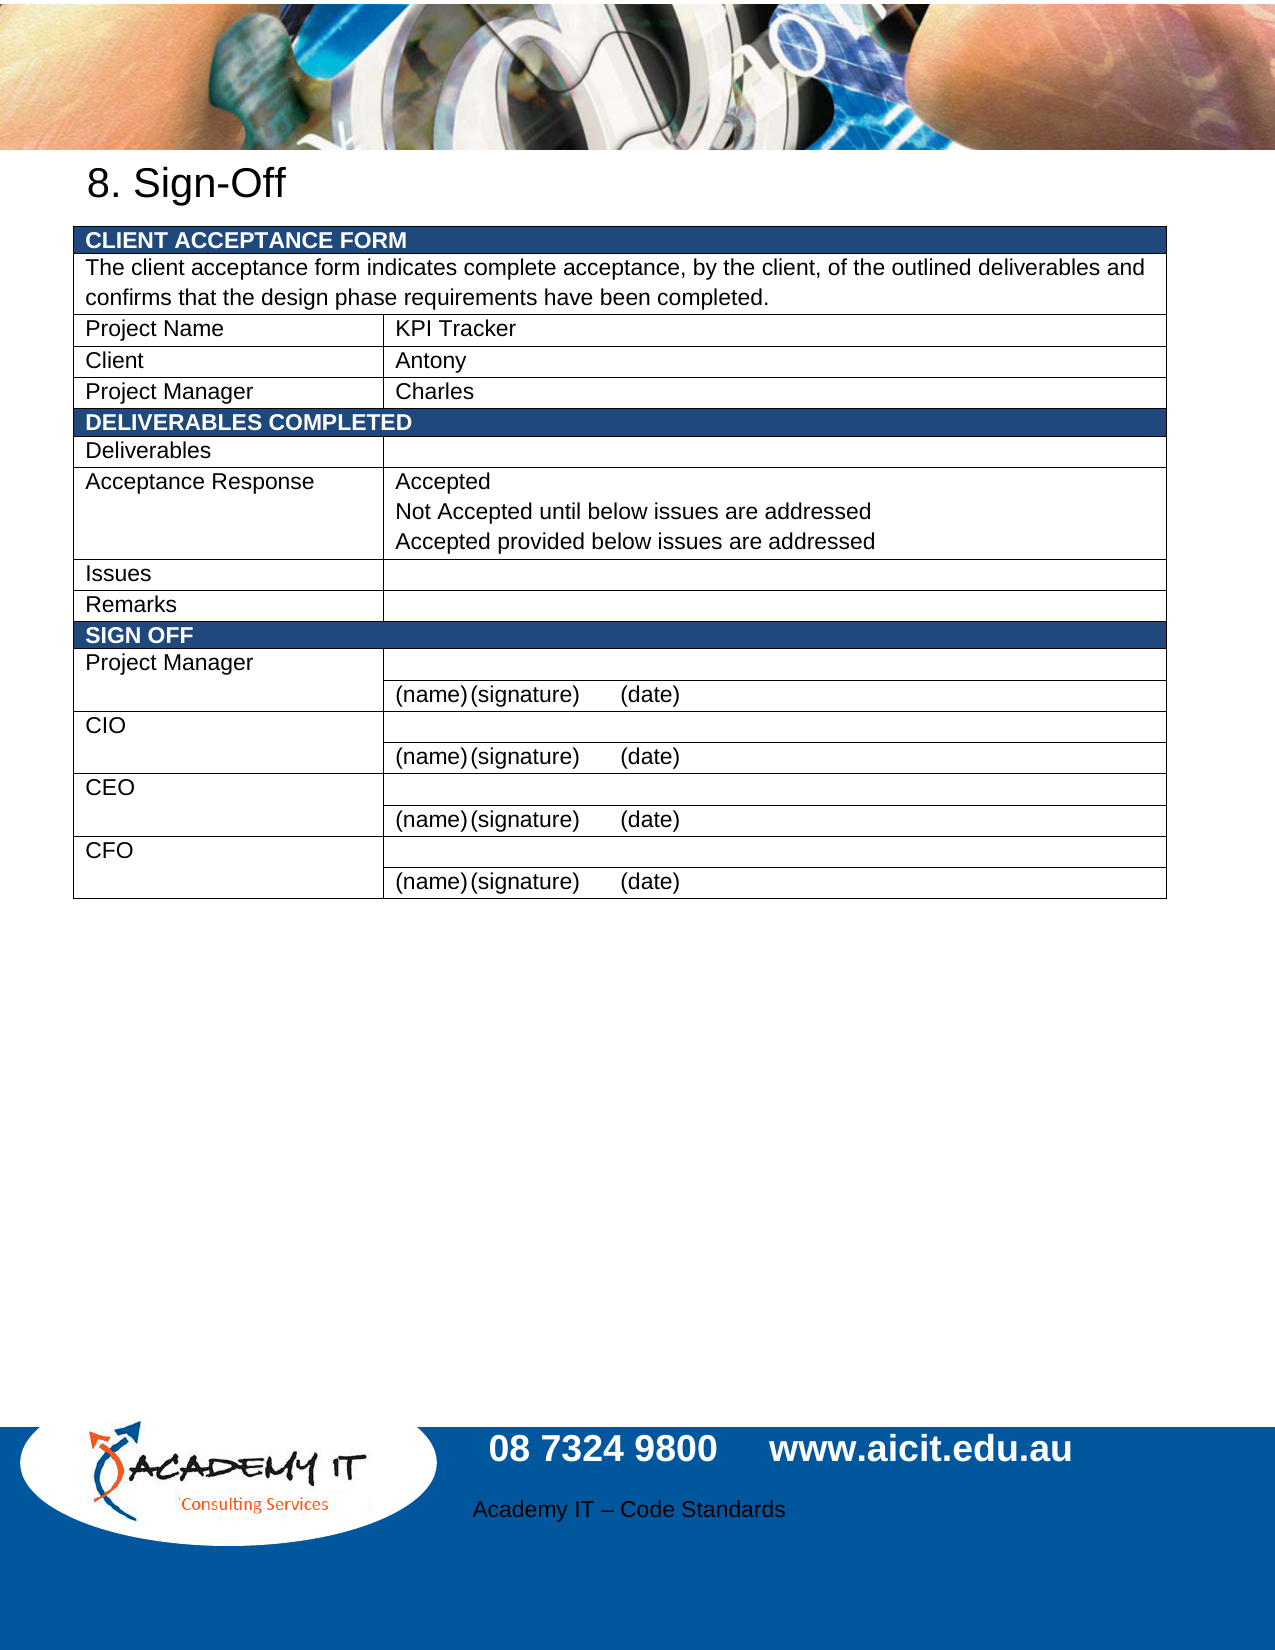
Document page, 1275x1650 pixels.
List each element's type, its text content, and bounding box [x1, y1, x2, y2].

table_cell Charles [384, 378, 1166, 408]
table_cell Project Manager [74, 378, 383, 408]
table_cell Accepted Not Accepted until below issues are addressed Accepted provided below issues are addressed [384, 468, 1166, 558]
table_cell CIO [74, 712, 383, 773]
table_cell Deliverables [74, 437, 383, 467]
table_cell (name) (signature) (date) [384, 806, 1166, 836]
table_cell [384, 774, 1166, 804]
table_cell Remarks [74, 591, 383, 621]
table_cell [384, 437, 1166, 467]
subtitle Sign-Off [87, 158, 1125, 206]
table_cell CEO [74, 774, 383, 836]
table_cell Project Manager [74, 649, 383, 711]
table_cell (name) (signature) (date) [384, 743, 1166, 773]
picture [89, 1421, 374, 1521]
table_cell Project Name [74, 315, 383, 346]
table_cell [384, 591, 1166, 621]
table_cell (name) (signature) (date) [384, 868, 1166, 898]
table_header CLIENT ACCEPTANCE FORM [74, 227, 1166, 253]
table_cell KPI Tracker [384, 315, 1166, 346]
table_cell Antony [384, 347, 1166, 377]
picture [0, 4, 1275, 150]
table_cell The client acceptance form indicates complete acceptance, by the client, of the outlined deliverables and confirms that the design phase requirements have been completed. [74, 254, 1166, 314]
table_cell Issues [74, 560, 383, 590]
table_cell [384, 649, 1166, 679]
table_cell [384, 712, 1166, 742]
table_cell Client [74, 347, 383, 377]
table_cell DELIVERABLES COMPLETED [74, 409, 1166, 436]
table_cell CFO [74, 837, 383, 898]
table_cell [384, 560, 1166, 590]
table_cell (name) (signature) (date) [384, 681, 1166, 711]
table_cell [384, 837, 1166, 867]
table_cell SIGN OFF [74, 622, 1166, 648]
table_cell Acceptance Response [74, 468, 383, 558]
